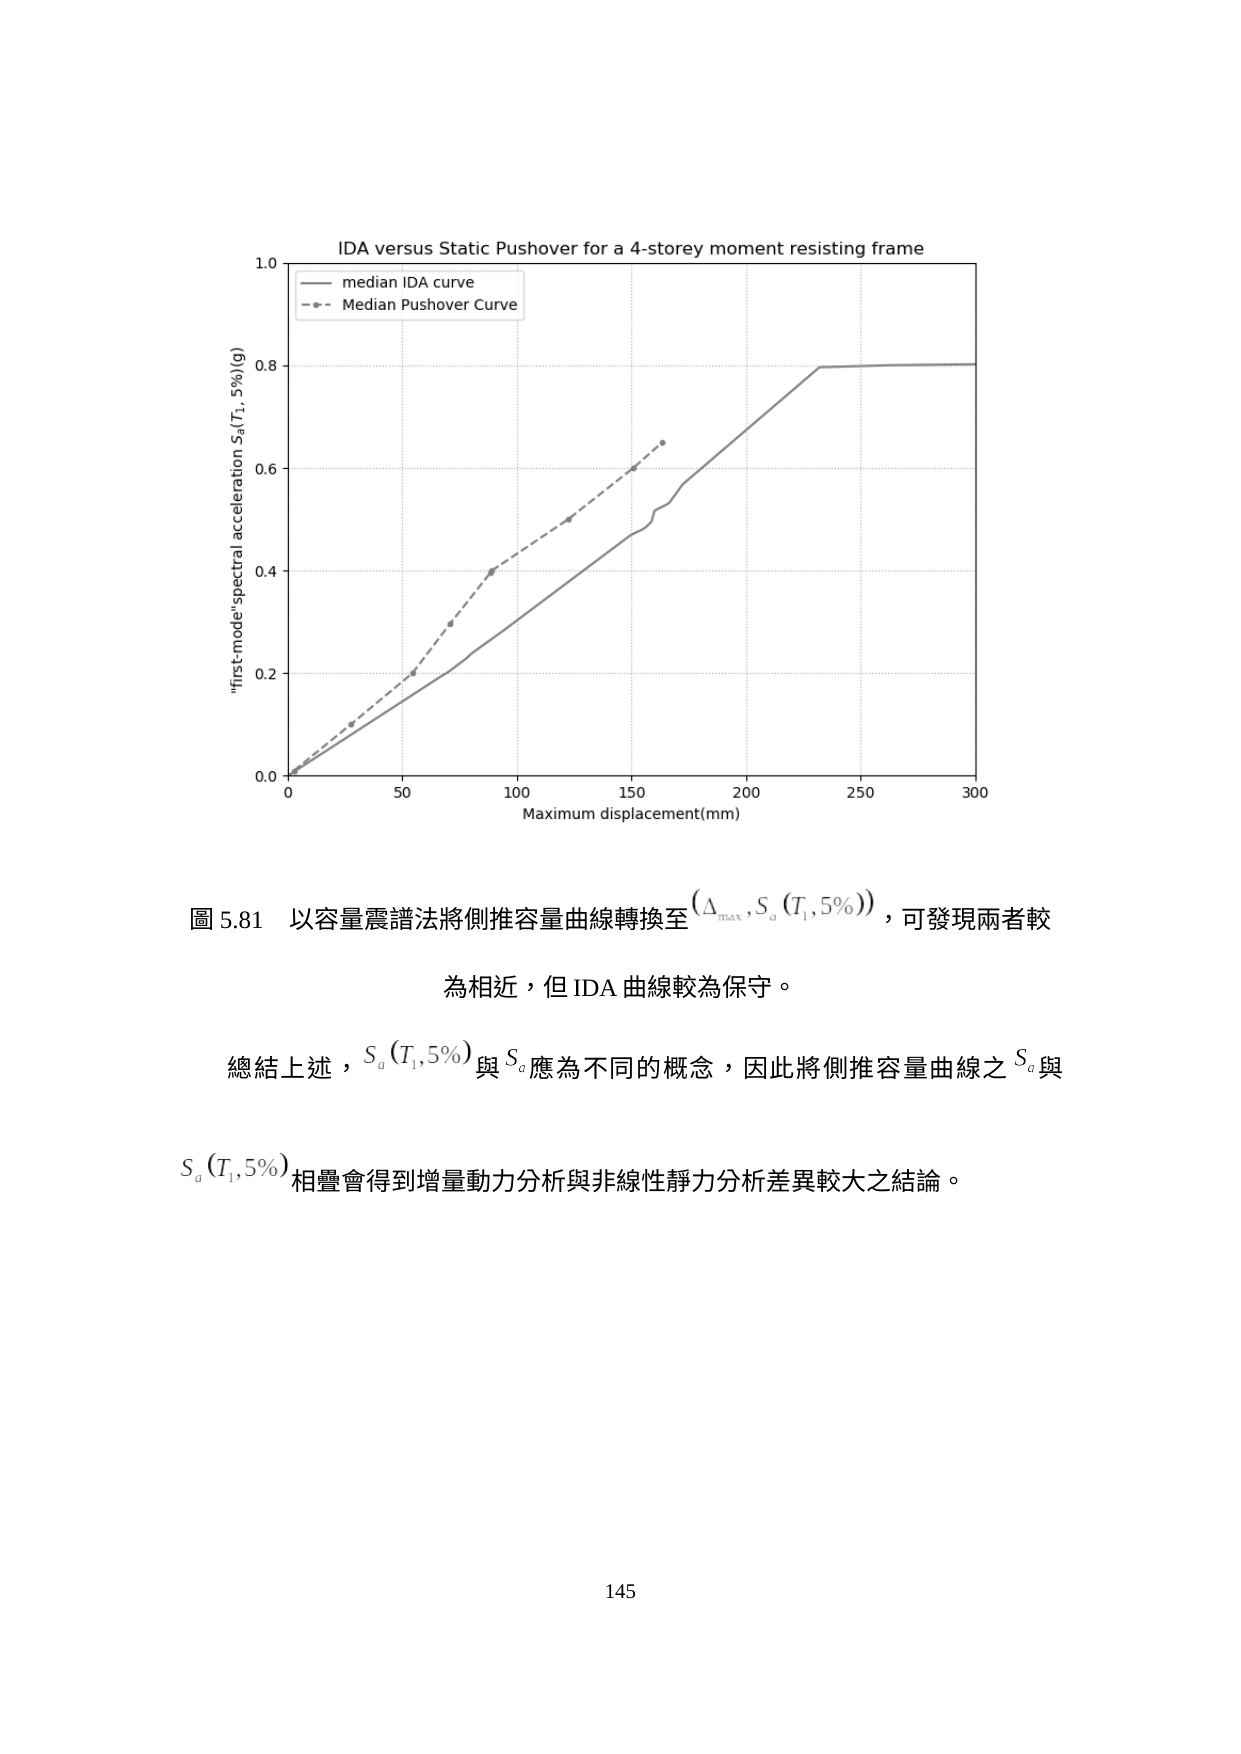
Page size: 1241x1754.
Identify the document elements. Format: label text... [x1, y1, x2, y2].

text 總結上述，與應為不同的概念，因此將側推容量曲線之與相疊會得到增量動力分析與非線性靜力分析差異較大之結論。 [177, 1023, 1063, 1210]
picture [177, 184, 1063, 849]
